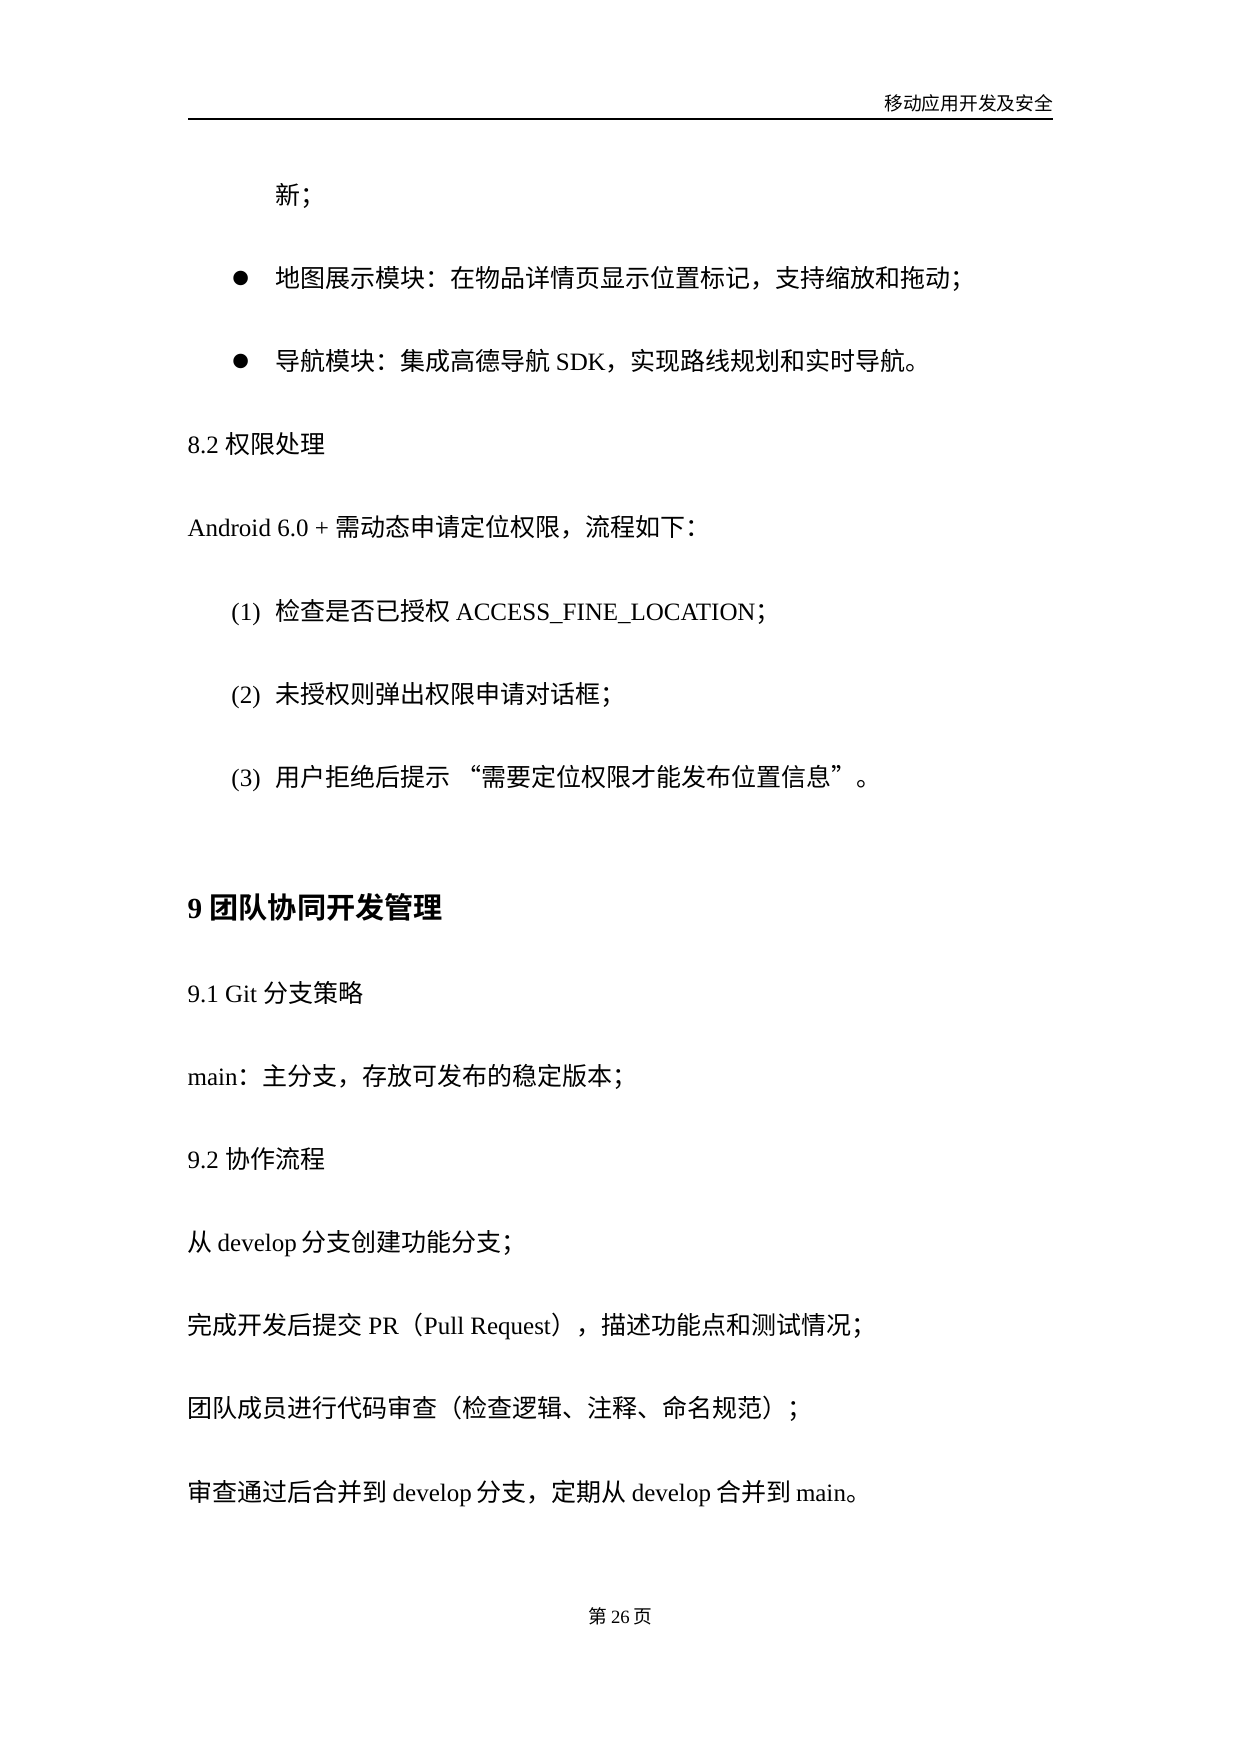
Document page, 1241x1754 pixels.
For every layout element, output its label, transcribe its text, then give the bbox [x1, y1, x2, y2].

text 审查通过后合并到develop分支，定期从develop合并到main。 [187, 1458, 1053, 1523]
list 未授权则弹出权限申请对话框； [231, 660, 1053, 725]
text Android 6.0 + 需动态申请定位权限，流程如下： [187, 493, 1053, 558]
text main：主分支，存放可发布的稳定版本； [187, 1042, 1053, 1107]
list 导航模块：集成高德导航 SDK，实现路线规划和实时导航。 [231, 327, 1053, 392]
list 检查是否已授权ACCESS_FINE_LOCATION； [231, 577, 1053, 642]
text 8.2 权限处理 [187, 410, 1053, 475]
list 地图展示模块：在物品详情页显示位置标记，支持缩放和拖动； [231, 244, 1053, 309]
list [231, 161, 1053, 226]
text 9.1 Git 分支策略 [187, 959, 1053, 1024]
text 从develop分支创建功能分支； [187, 1208, 1053, 1273]
list 用户拒绝后提示 “需要定位权限才能发布位置信息”。 [231, 743, 1053, 808]
text 团队成员进行代码审查（检查逻辑、注释、命名规范）； [187, 1374, 1053, 1439]
text 9.2 协作流程 [187, 1125, 1053, 1190]
text 9 团队协同开发管理 [187, 873, 1053, 938]
text 完成开发后提交 PR（Pull Request），描述功能点和测试情况； [187, 1291, 1053, 1356]
